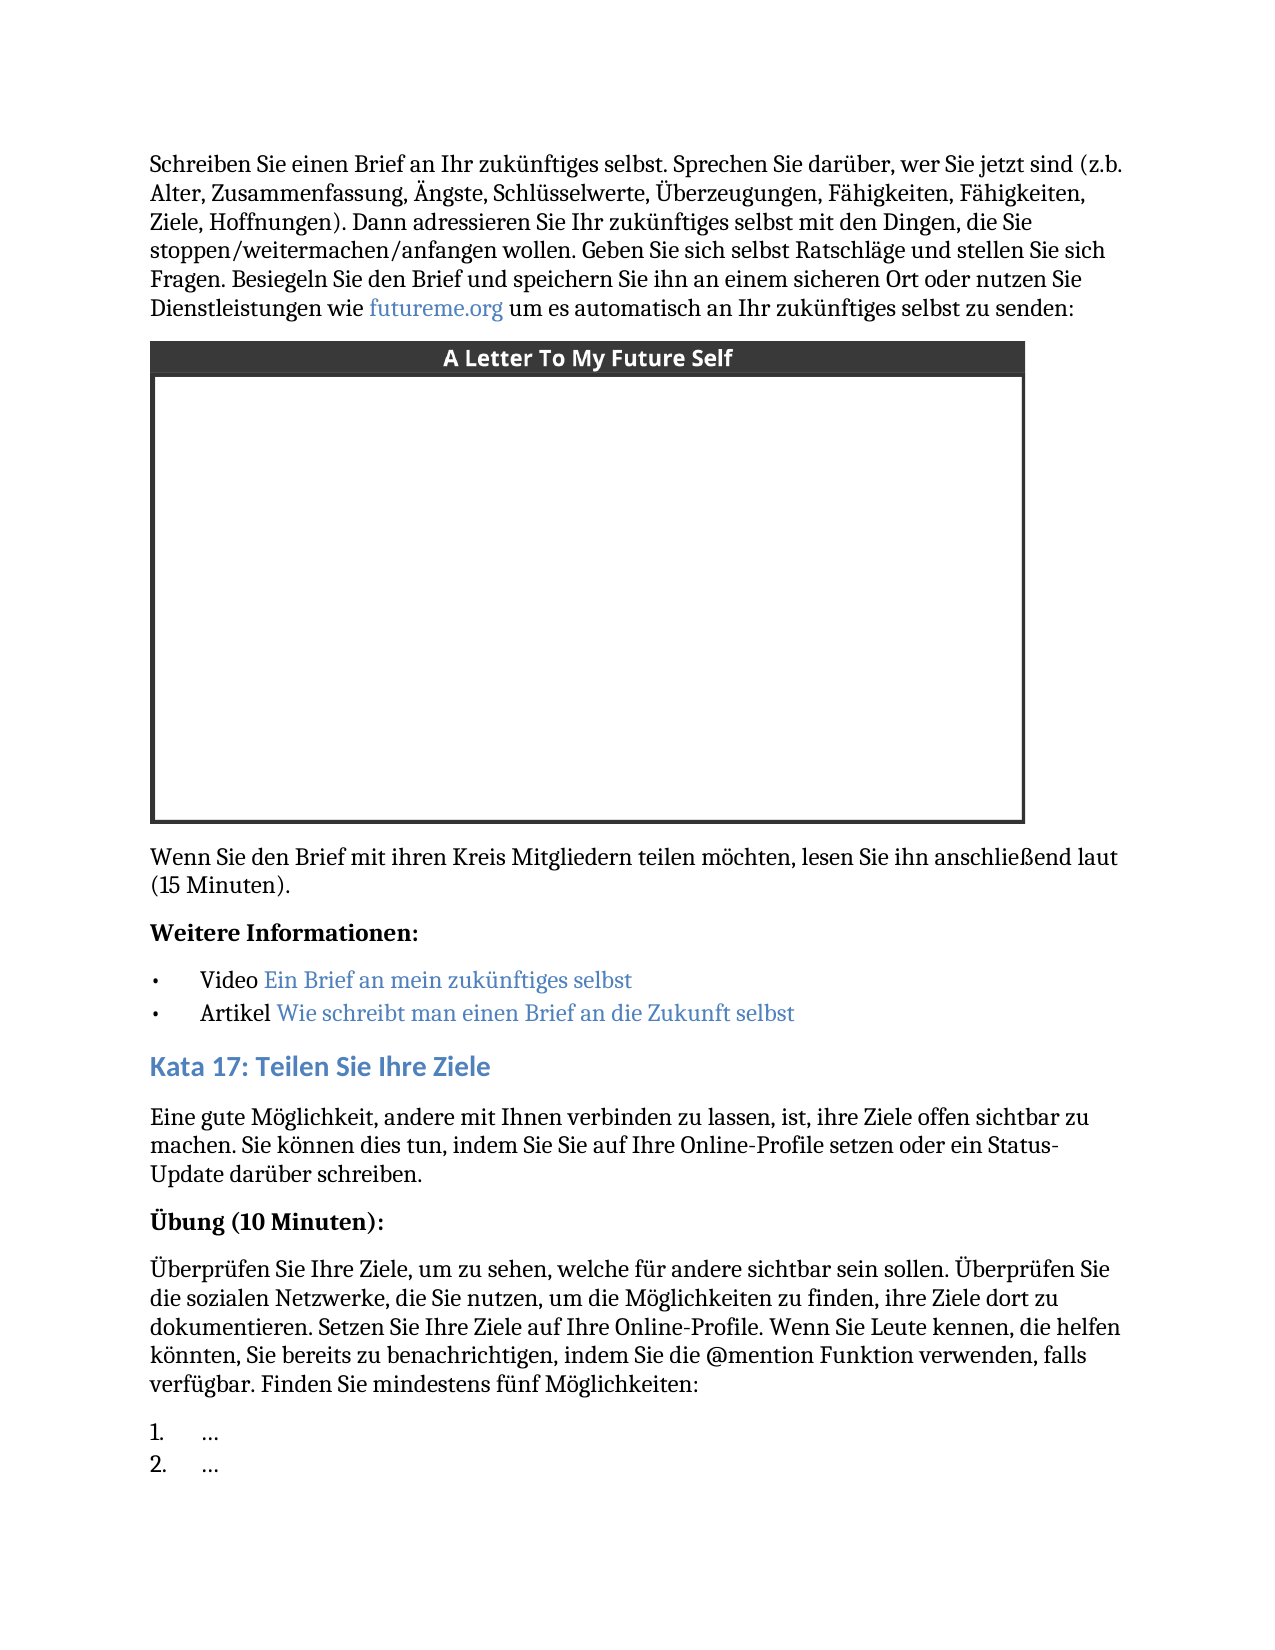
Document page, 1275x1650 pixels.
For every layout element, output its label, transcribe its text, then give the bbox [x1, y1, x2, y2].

text Eine gute Möglichkeit, andere mit Ihnen verbinden zu lassen, ist, ihre Ziele offen sichtbar zu machen. Sie können dies tun, indem Sie Sie auf Ihre Online-Profile setzen oder ein Status-Update darüber schreiben. [150, 1103, 1125, 1189]
subtitle Kata 17: Teilen Sie Ihre Ziele [150, 1048, 1125, 1084]
text Wenn Sie den Brief mit ihren Kreis Mitgliedern teilen möchten, lesen Sie ihn anschließend laut (15 Minuten). [150, 842, 1125, 900]
list … [150, 1418, 1125, 1446]
text Schreiben Sie einen Brief an Ihr zukünftiges selbst. Sprechen Sie darüber, wer Sie jetzt sind (z.b. Alter, Zusammenfassung, Ängste, Schlüsselwerte, Überzeugungen, Fähigkeiten, Fähigkeiten, Ziele, Hoffnungen). Dann adressieren Sie Ihr zukünftiges selbst mit den Dingen, die Sie stoppen/weitermachen/anfangen wollen. Geben Sie sich selbst Ratschläge und stellen Sie sich Fragen. Besiegeln Sie den Brief und speichern Sie ihn an einem sicheren Ort oder nutzen Sie Dienstleistungen wie futureme.org um es automatisch an Ihr zukünftiges selbst zu senden: [150, 150, 1125, 322]
list Video Ein Brief an mein zukünftiges selbst [150, 966, 1125, 995]
picture [150, 341, 1025, 824]
text Überprüfen Sie Ihre Ziele, um zu sehen, welche für andere sichtbar sein sollen. Überprüfen Sie die sozialen Netzwerke, die Sie nutzen, um die Möglichkeiten zu finden, ihre Ziele dort zu dokumentieren. Setzen Sie Ihre Ziele auf Ihre Online-Profile. Wenn Sie Leute kennen, die helfen könnten, Sie bereits zu benachrichtigen, indem Sie die @mention Funktion verwenden, falls verfügbar. Finden Sie mindestens fünf Möglichkeiten: [150, 1255, 1125, 1399]
text Weitere Informationen: [150, 919, 1125, 947]
list Artikel Wie schreibt man einen Brief an die Zukunft selbst [150, 999, 1125, 1027]
text Übung (10 Minuten): [150, 1208, 1125, 1236]
list … [150, 1450, 1125, 1479]
